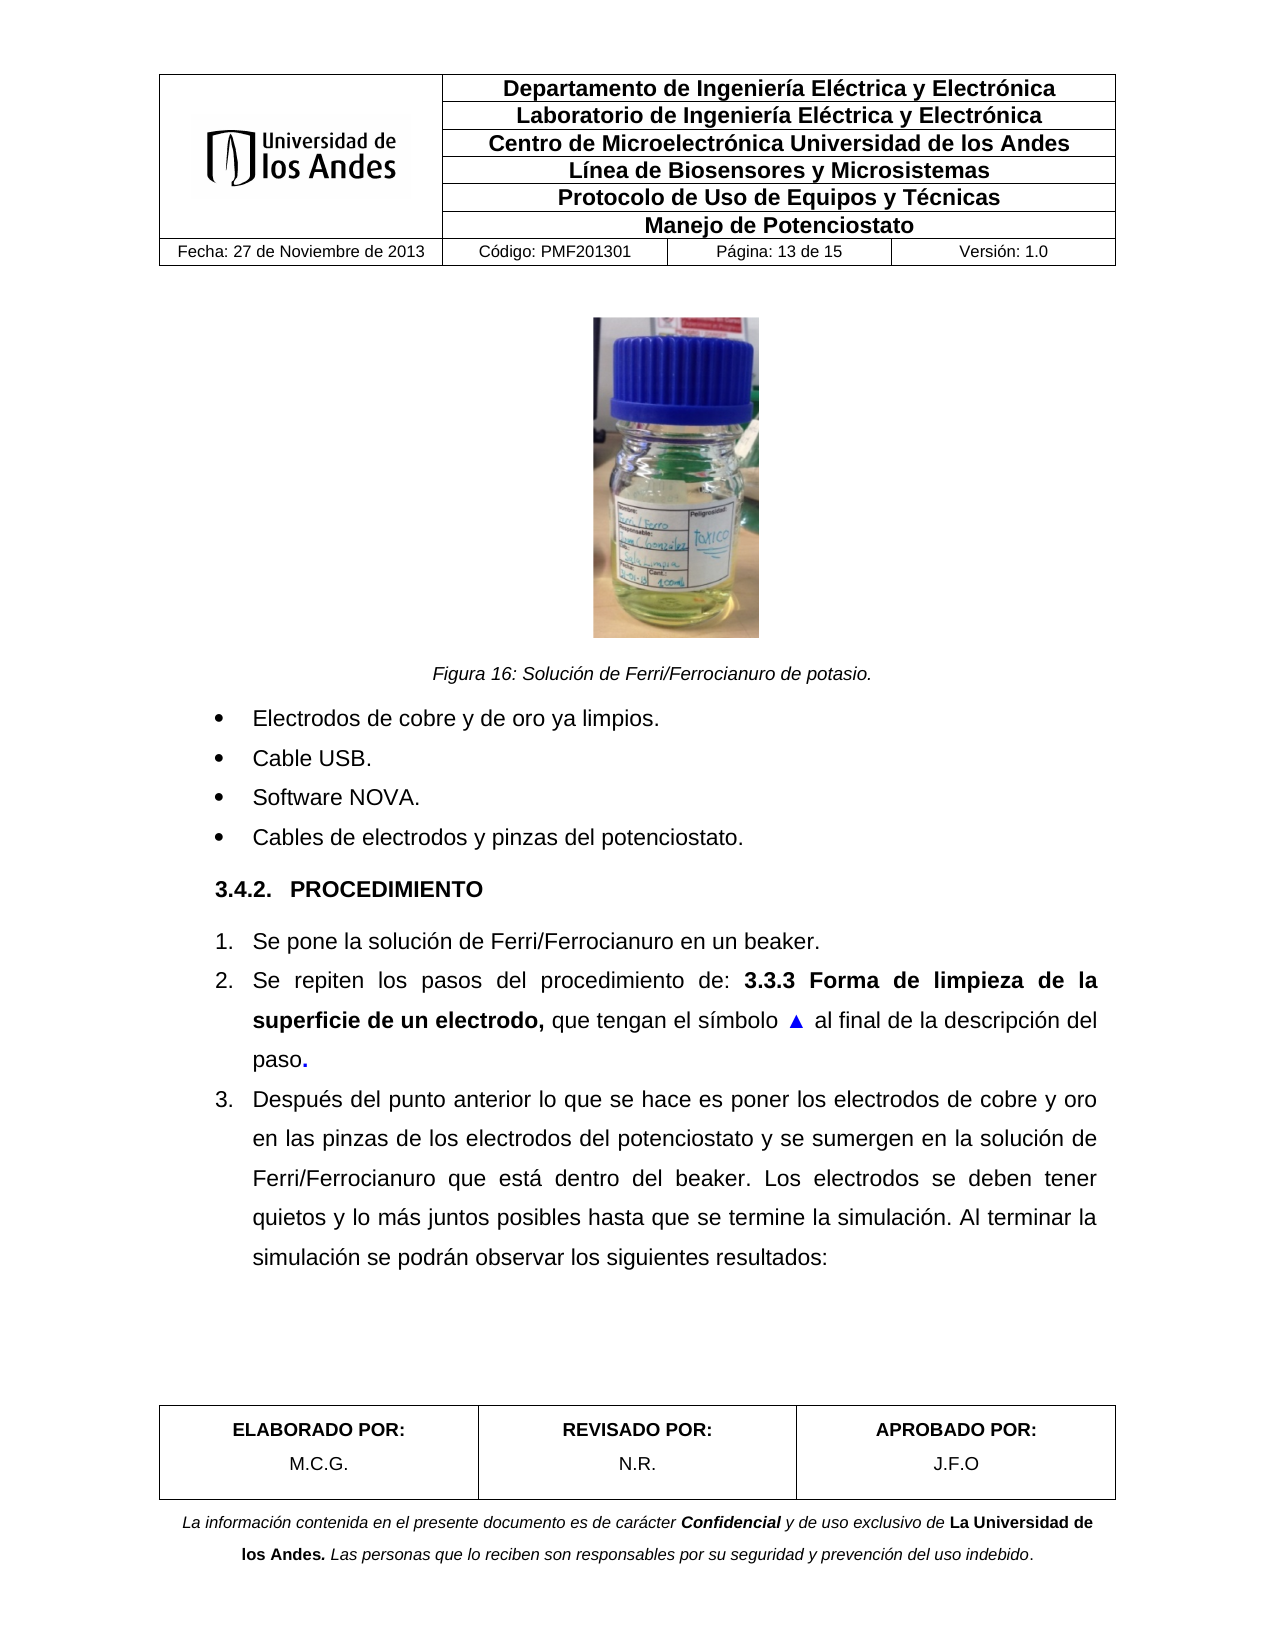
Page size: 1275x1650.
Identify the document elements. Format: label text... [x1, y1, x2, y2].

list Después del punto anterior lo que se hace es poner los electrodos de cobre y oro en las pinzas de los electrodos del potenciostato y se sumergen en la solución de Ferri/Ferrocianuro que está dentro del beaker. Los electrodos se deben tener quietos y lo más juntos posibles hasta que se termine la simulación. Al terminar la simulación se podrán observar los siguientes resultados: [215, 1086, 1098, 1270]
subtitle PROCEDIMIENTO [215, 876, 1098, 902]
list Cable USB. [215, 745, 1098, 771]
picture [191, 114, 411, 199]
text Figura 16: Solución de Ferri/Ferrocianuro de potasio. [207, 663, 1098, 684]
picture [593, 318, 759, 638]
list Se repiten los pasos del procedimiento de: 3.3.3 Forma de limpieza de la superficie de un electrodo, que tengan el símbolo ▲ al final de la descripción del paso. [215, 967, 1098, 1073]
list Se pone la solución de Ferri/Ferrocianuro en un beaker. [215, 928, 1098, 954]
list Electrodos de cobre y de oro ya limpios. [215, 705, 1098, 732]
list Cables de electrodos y pinzas del potenciostato. [215, 824, 1098, 850]
list Software NOVA. [215, 784, 1098, 811]
